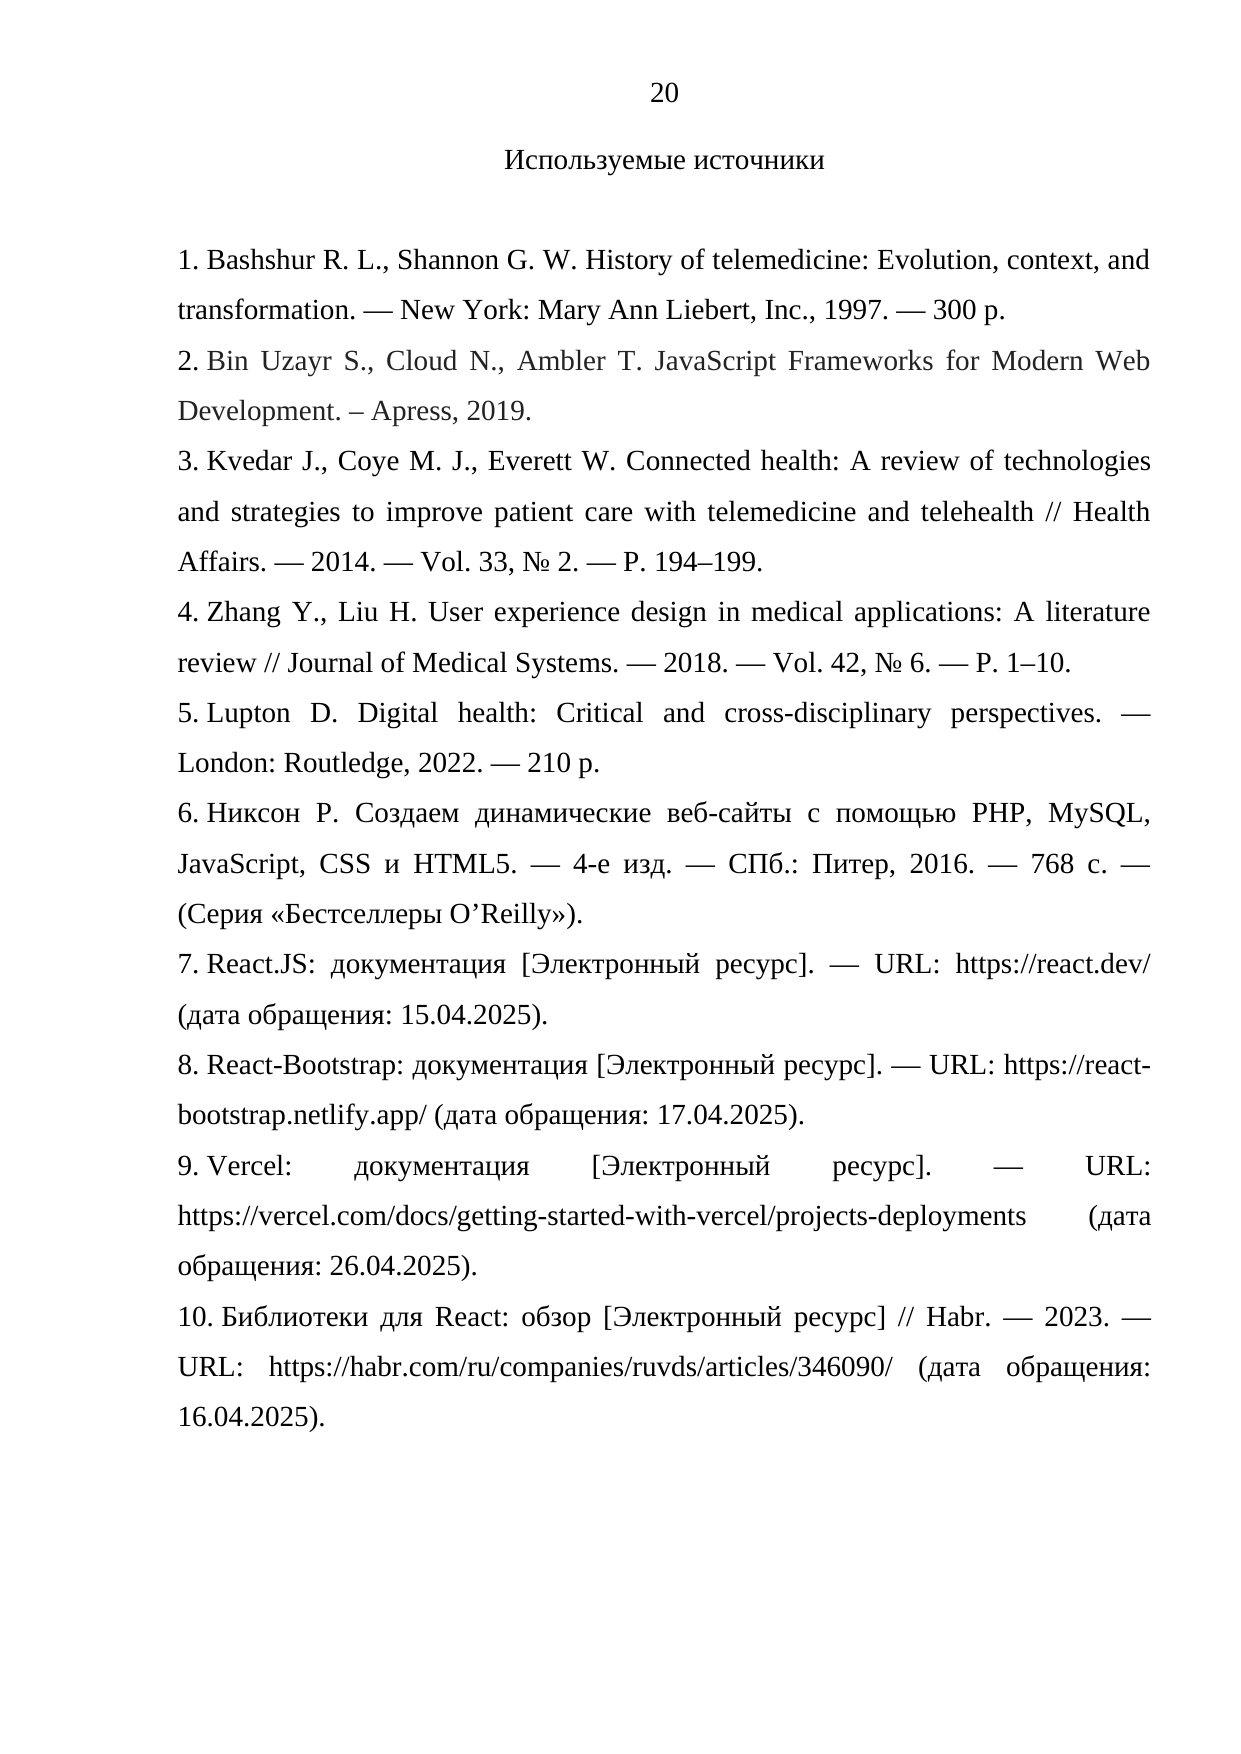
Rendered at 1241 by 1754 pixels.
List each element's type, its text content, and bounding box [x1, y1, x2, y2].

list React-Bootstrap: документация [Электронный ресурс]. — URL: https://react-bootstrap.netlify.app/ (дата обращения: 17.04.2025). [177, 1047, 1152, 1131]
text Используемые источники [177, 142, 1152, 175]
list Bashshur R. L., Shannon G. W. History of telemedicine: Evolution, context, and transformation. — New York: Mary Ann Liebert, Inc., 1997. — 300 p. [177, 242, 1152, 326]
list Библиотеки для React: обзор [Электронный ресурс] // Habr. — 2023. — URL: https://habr.com/ru/companies/ruvds/articles/346090/ (дата обращения: 16.04.2025). [177, 1299, 1152, 1433]
list Kvedar J., Coye M. J., Everett W. Connected health: A review of technologies and strategies to improve patient care with telemedicine and telehealth // Health Affairs. — 2014. — Vol. 33, № 2. — P. 194–199. [177, 443, 1152, 578]
list React.JS: документация [Электронный ресурс]. — URL: https://react.dev/ (дата обращения: 15.04.2025). [177, 947, 1152, 1030]
list Bin Uzayr S., Cloud N., Ambler T. JavaScript Frameworks for Modern Web Development. – Apress, 2019. [177, 343, 1152, 427]
list Vercel: документация [Электронный ресурс]. — URL: https://vercel.com/docs/getting-started-with-vercel/projects-deployments (дата обращения: 26.04.2025). [177, 1148, 1152, 1282]
list Никсон Р. Создаем динамические веб-сайты с помощью PHP, MySQL, JavaScript, CSS и HTML5. — 4-е изд. — СПб.: Питер, 2016. — 768 с. — (Серия «Бестселлеры O’Reilly»). [177, 796, 1152, 930]
list Lupton D. Digital health: Critical and cross-disciplinary perspectives. — London: Routledge, 2022. — 210 p. [177, 695, 1152, 779]
list Zhang Y., Liu H. User experience design in medical applications: A literature review // Journal of Medical Systems. — 2018. — Vol. 42, № 6. — P. 1–10. [177, 594, 1152, 678]
